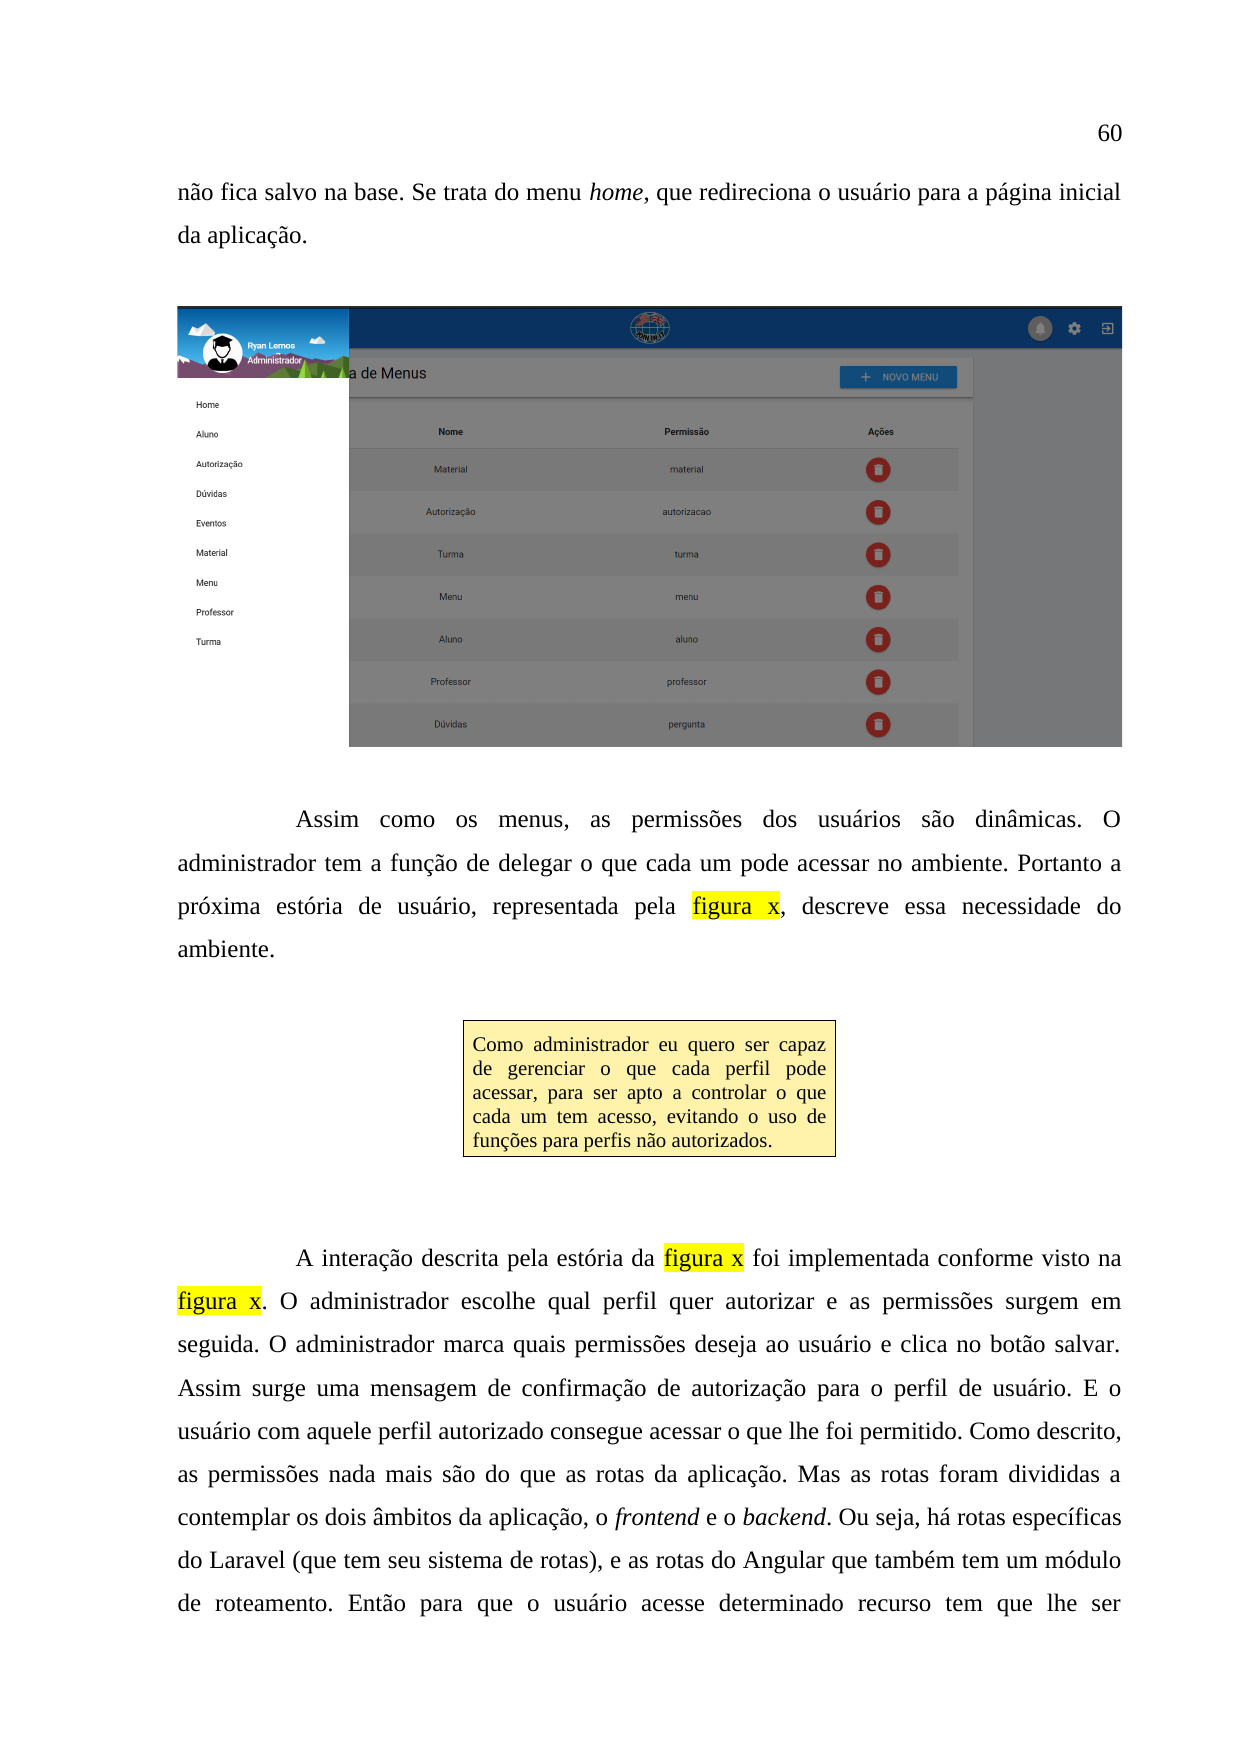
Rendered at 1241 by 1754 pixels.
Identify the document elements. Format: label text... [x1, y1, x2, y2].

text Assim como os menus, as permissões dos usuários são dinâmicas. O administrador tem a função de delegar o que cada um pode acessar no ambiente. Portanto a próxima estória de usuário, representada pela figura x, descreve essa necessidade do ambiente. [177, 804, 1122, 963]
picture [177, 306, 1123, 747]
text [177, 1243, 1122, 1617]
text Como administrador eu quero ser capaz de gerenciar o que cada perfil pode acessar, para ser apto a controlar o que cada um tem acesso, evitando o uso de funções para perfis não autorizados. [464, 1021, 835, 1156]
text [177, 177, 1122, 249]
